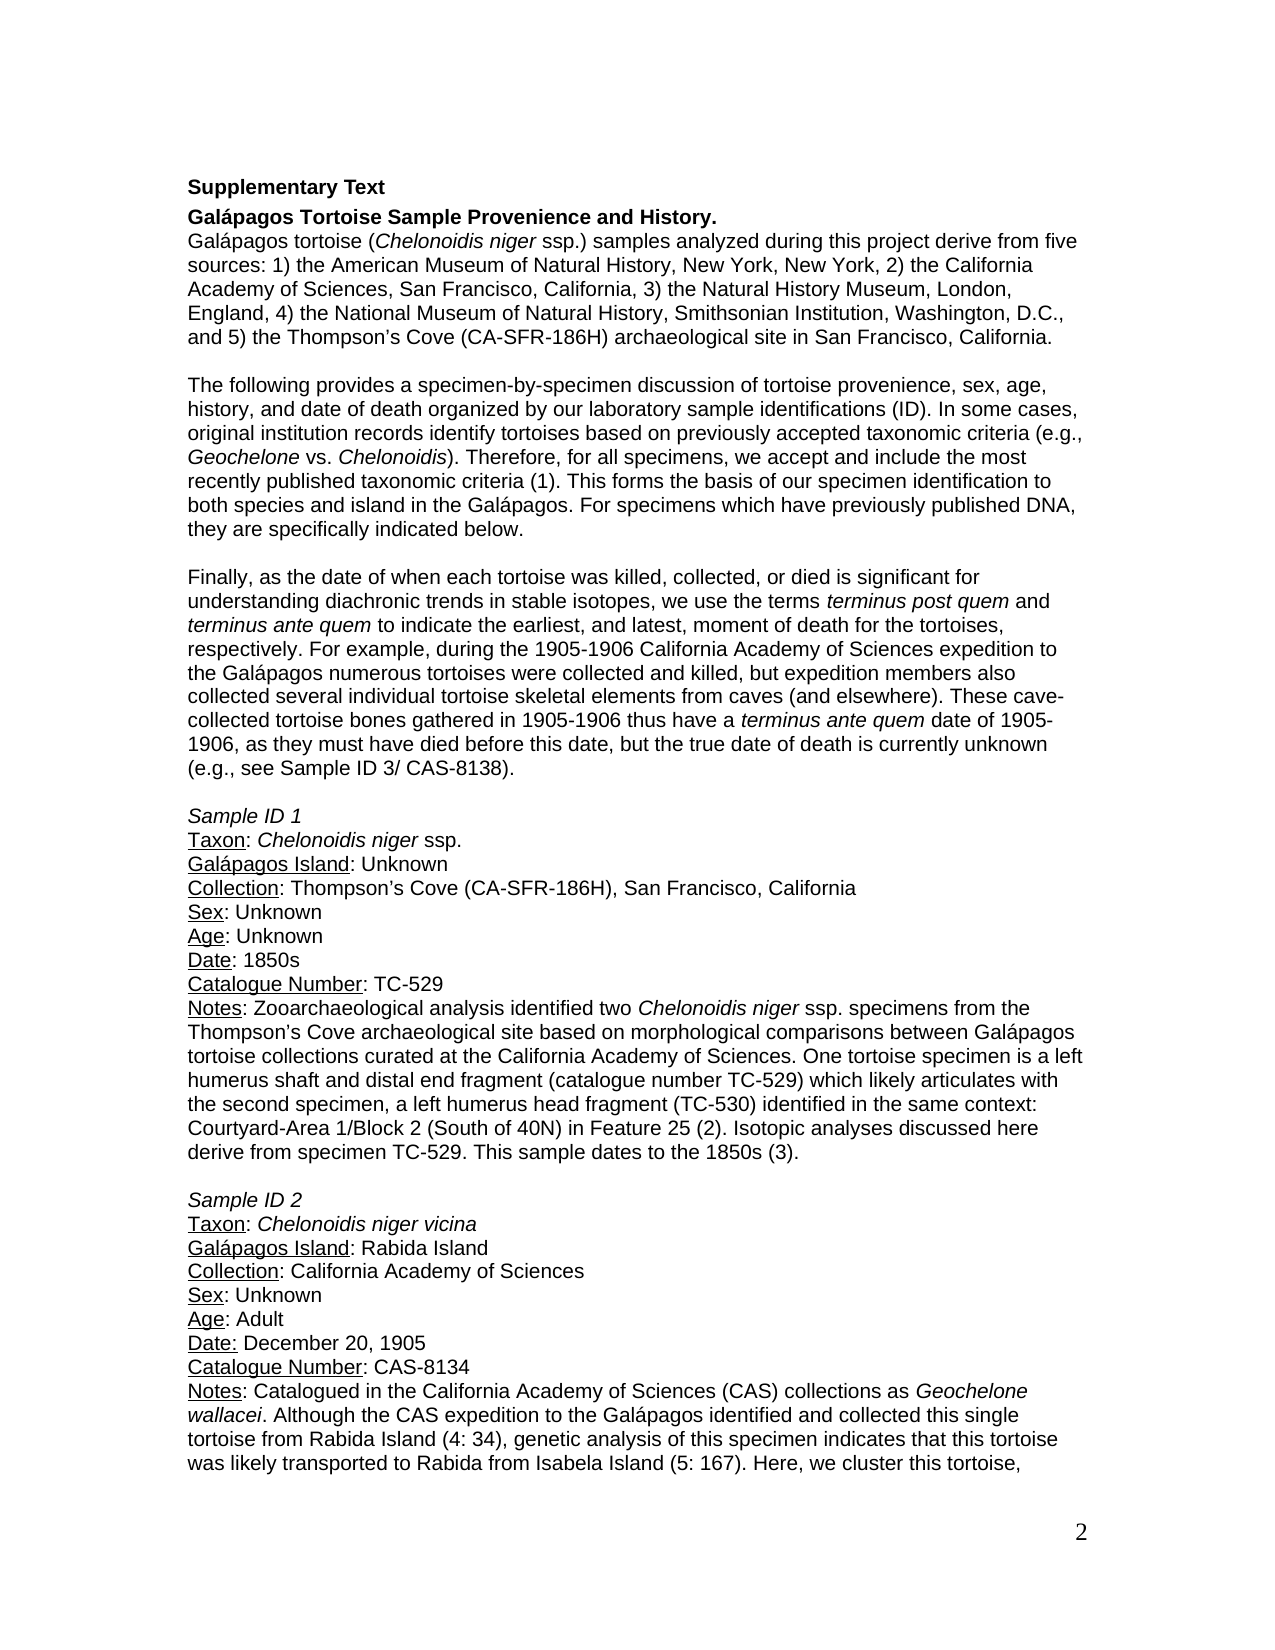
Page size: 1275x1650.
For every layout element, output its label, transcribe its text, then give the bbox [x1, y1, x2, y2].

text Taxon: Chelonoidis niger ssp. [187, 828, 1087, 852]
text Galápagos Island: Rabida Island [187, 1235, 1087, 1259]
text Sex: Unknown [187, 900, 1087, 924]
text Age: Unknown [187, 924, 1087, 948]
text Age: Adult [187, 1307, 1087, 1331]
text Collection: Thompson’s Cove (CA-SFR-186H), San Francisco, California [187, 876, 1087, 900]
text Date: December 20, 1905 [187, 1331, 1087, 1355]
text Sample ID 1 [187, 804, 1087, 828]
text Collection: California Academy of Sciences [187, 1259, 1087, 1283]
text The following provides a specimen-by-specimen discussion of tortoise provenience, sex, age, history, and date of death organized by our laboratory sample identifications (ID). In some cases, original institution records identify tortoises based on previously accepted taxonomic criteria (e.g., Geochelone vs. Chelonoidis). Therefore, for all specimens, we accept and include the most recently published taxonomic criteria (1). This forms the basis of our specimen identification to both species and island in the Galápagos. For specimens which have previously published DNA, they are specifically indicated below. [187, 373, 1087, 541]
text Catalogue Number: TC-529 [187, 972, 1087, 996]
text Galápagos Island: Unknown [187, 852, 1087, 876]
subtitle Supplementary Text [187, 175, 1087, 199]
subtitle Galápagos Tortoise Sample Provenience and History. [187, 205, 1087, 229]
text Sample ID 2 [187, 1187, 1087, 1211]
text Taxon: Chelonoidis niger vicina [187, 1211, 1087, 1235]
text Galápagos tortoise (Chelonoidis niger ssp.) samples analyzed during this project derive from five sources: 1) the American Museum of Natural History, New York, New York, 2) the California Academy of Sciences, San Francisco, California, 3) the Natural History Museum, London, England, 4) the National Museum of Natural History, Smithsonian Institution, Washington, D.C., and 5) the Thompson’s Cove (CA-SFR-186H) archaeological site in San Francisco, California. [187, 229, 1087, 349]
text Catalogue Number: CAS-8134 [187, 1355, 1087, 1379]
text Finally, as the date of when each tortoise was killed, collected, or died is significant for understanding diachronic trends in stable isotopes, we use the terms terminus post quem and terminus ante quem to indicate the earliest, and latest, moment of death for the tortoises, respectively. For example, during the 1905-1906 California Academy of Sciences expedition to the Galápagos numerous tortoises were collected and killed, but expedition members also collected several individual tortoise skeletal elements from caves (and elsewhere). These cave-collected tortoise bones gathered in 1905-1906 thus have a terminus ante quem date of 1905-1906, as they must have died before this date, but the true date of death is currently unknown (e.g., see Sample ID 3/ CAS-8138). [187, 564, 1087, 780]
text Date: 1850s [187, 948, 1087, 972]
text Notes: Zooarchaeological analysis identified two Chelonoidis niger ssp. specimens from the Thompson’s Cove archaeological site based on morphological comparisons between Galápagos tortoise collections curated at the California Academy of Sciences. One tortoise specimen is a left humerus shaft and distal end fragment (catalogue number TC-529) which likely articulates with the second specimen, a left humerus head fragment (TC-530) identified in the same context: Courtyard-Area 1/Block 2 (South of 40N) in Feature 25 (2). Isotopic analyses discussed here derive from specimen TC-529. This sample dates to the 1850s (3). [187, 996, 1087, 1163]
text Sex: Unknown [187, 1283, 1087, 1307]
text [187, 1379, 1087, 1475]
